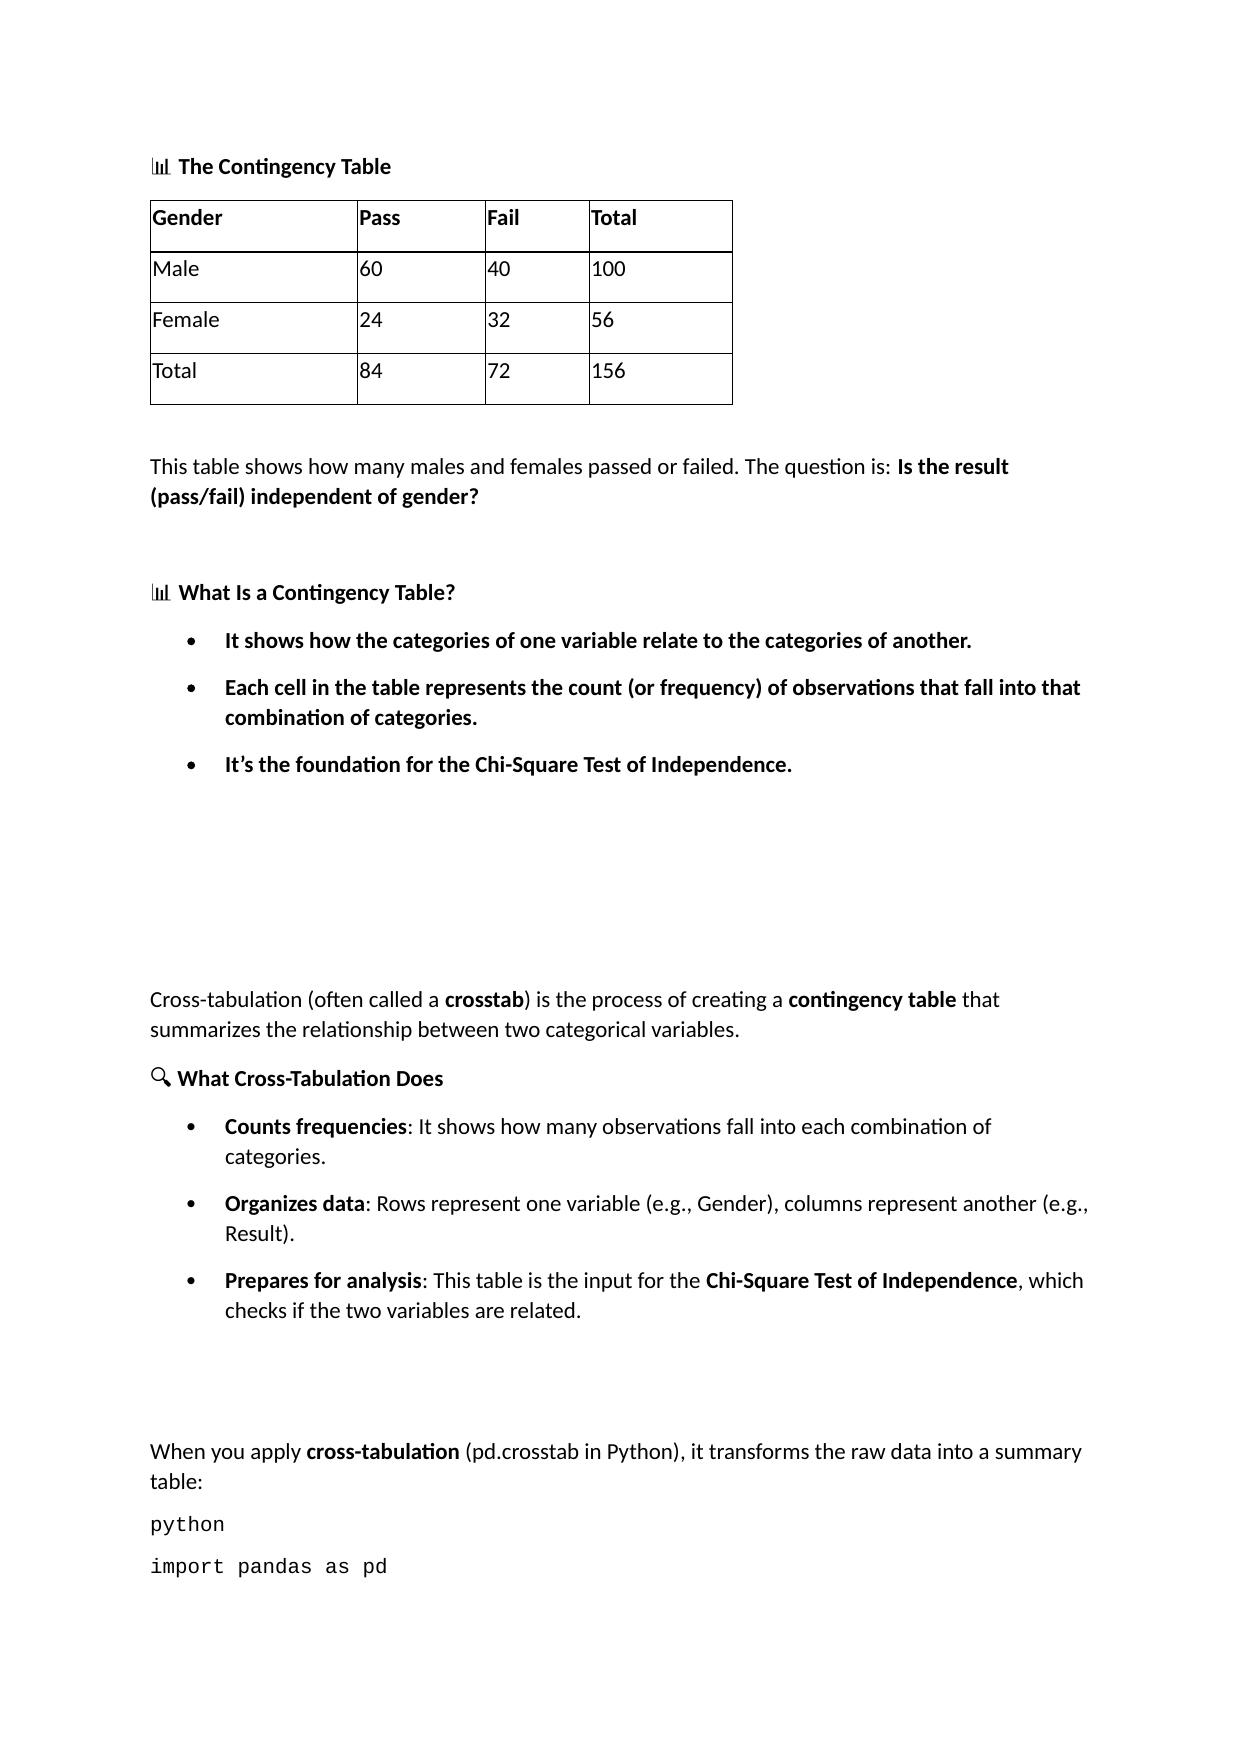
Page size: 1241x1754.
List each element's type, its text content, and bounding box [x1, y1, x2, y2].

text Cross-tabulation (often called a crosstab) is the process of creating a contingency table that summarizes the relationship between two categorical variables. [150, 985, 1090, 1043]
table_cell 84 [358, 354, 485, 404]
table_cell 40 [486, 253, 589, 302]
list Prepares for analysis: This table is the input for the Chi-Square Test of Independence, which checks if the two variables are related. [187, 1266, 1090, 1325]
table_cell 100 [590, 253, 732, 302]
text python [150, 1514, 1090, 1538]
table_cell 56 [590, 303, 732, 353]
table_header Total [590, 201, 732, 251]
list Organizes data: Rows represent one variable (e.g., Gender), columns represent another (e.g., Result). [187, 1189, 1090, 1248]
text When you apply cross-tabulation (pd.crosstab in Python), it transforms the raw data into a summary table: [150, 1437, 1090, 1496]
table_header Fail [486, 201, 589, 251]
text 📊 What Is a Contingency Table? [150, 576, 1090, 607]
text This table shows how many males and females passed or failed. The question is: Is the result (pass/fail) independent of gender? [150, 452, 1090, 510]
table_cell 60 [358, 253, 485, 302]
table_cell 156 [590, 354, 732, 404]
text 📊 The Contingency Table [150, 150, 1090, 181]
list It shows how the categories of one variable relate to the categories of another. [187, 626, 1090, 654]
list It’s the foundation for the Chi-Square Test of Independence. [187, 750, 1090, 778]
text 🔍 What Cross-Tabulation Does [150, 1062, 1090, 1093]
list Counts frequencies: It shows how many observations fall into each combination of categories. [187, 1112, 1090, 1171]
table_cell 32 [486, 303, 589, 353]
table_cell 24 [358, 303, 485, 353]
table_cell Female [151, 303, 357, 353]
table_cell Total [151, 354, 357, 404]
text import pandas as pd [150, 1557, 1090, 1580]
table_header Gender [151, 201, 357, 251]
table_header Pass [358, 201, 485, 251]
table_cell 72 [486, 354, 589, 404]
list Each cell in the table represents the count (or frequency) of observations that fall into that combination of categories. [187, 673, 1090, 732]
table_cell Male [151, 253, 357, 302]
